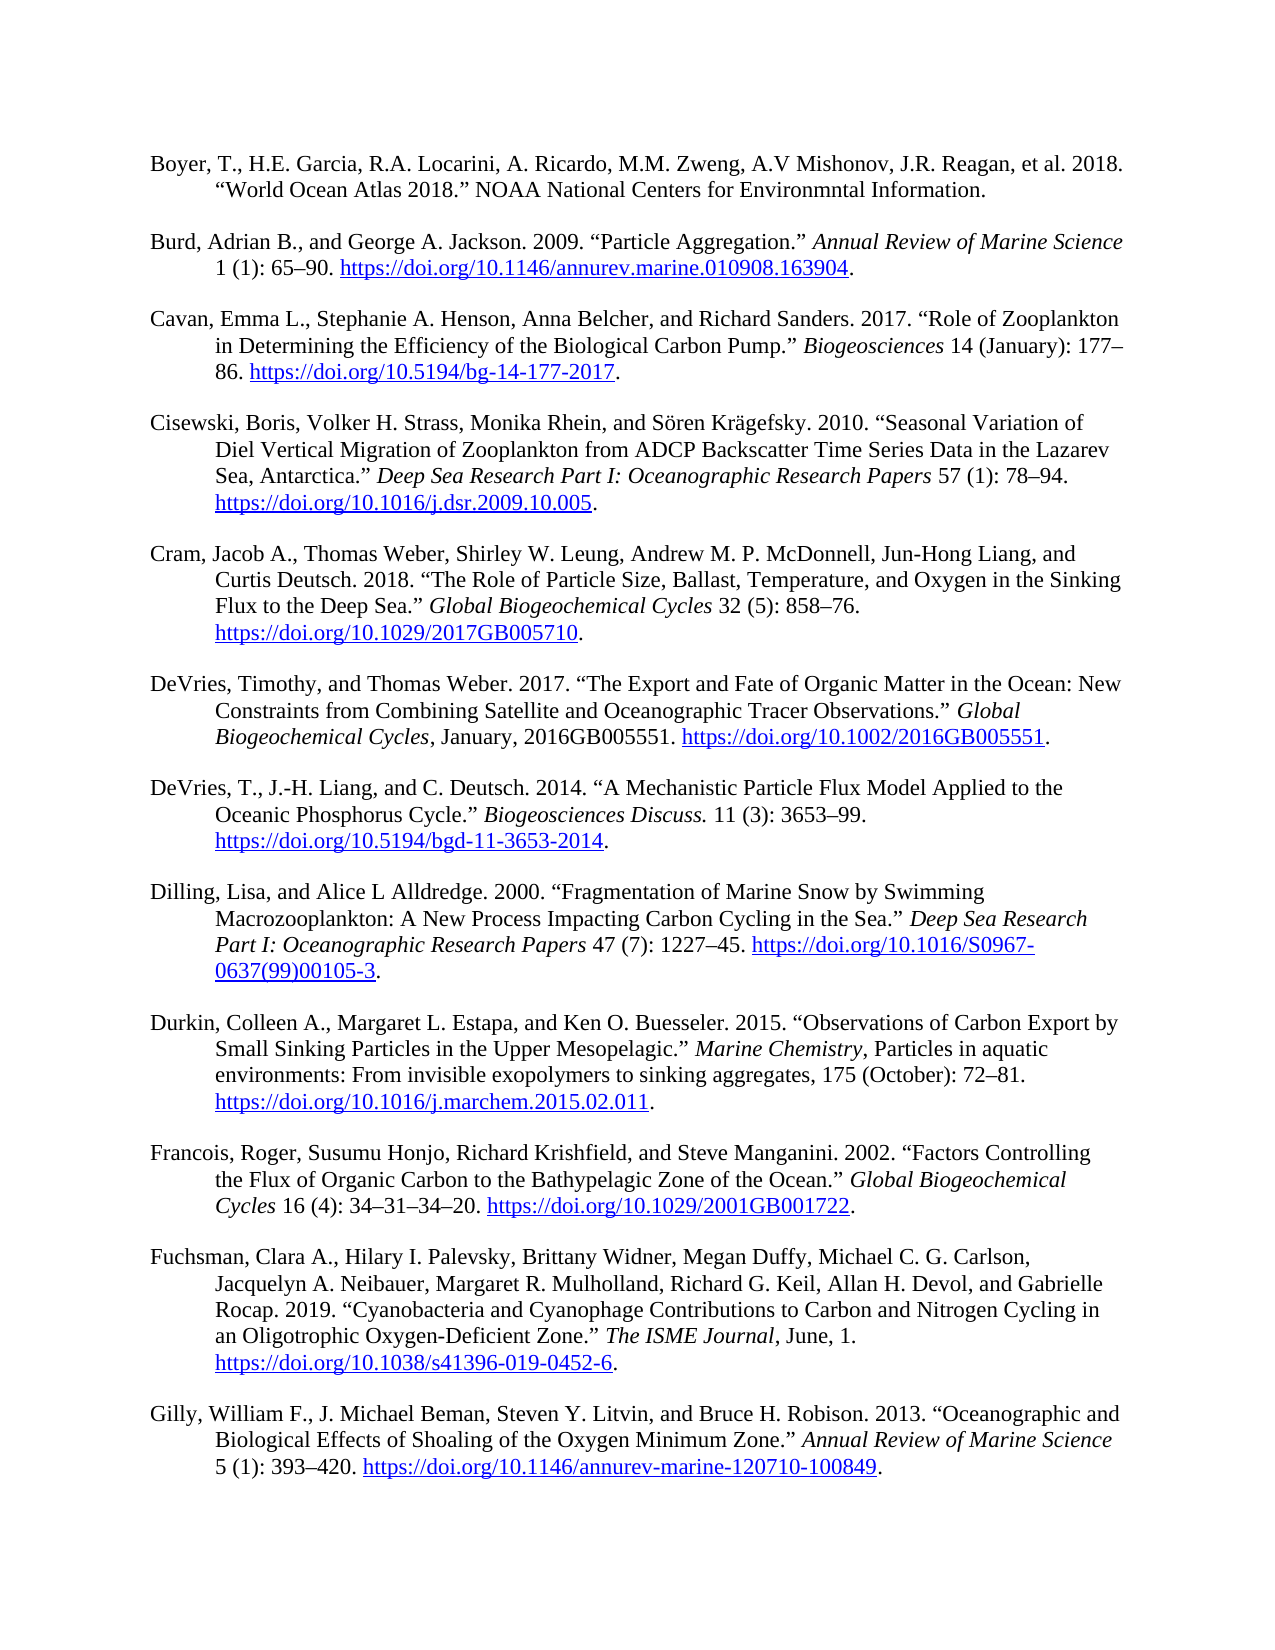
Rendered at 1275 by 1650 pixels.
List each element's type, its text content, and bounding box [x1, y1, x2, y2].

text DeVries, T., J.-H. Liang, and C. Deutsch. 2014. “A Mechanistic Particle Flux Model Applied to the Oceanic Phosphorus Cycle.” Biogeosciences Discuss. 11 (3): 3653–99. https://doi.org/10.5194/bgd-11-3653-2014. [150, 774, 1125, 853]
text Burd, Adrian B., and George A. Jackson. 2009. “Particle Aggregation.” Annual Review of Marine Science 1 (1): 65–90. https://doi.org/10.1146/annurev.marine.010908.163904. [150, 228, 1125, 280]
text Francois, Roger, Susumu Honjo, Richard Krishfield, and Steve Manganini. 2002. “Factors Controlling the Flux of Organic Carbon to the Bathypelagic Zone of the Ocean.” Global Biogeochemical Cycles 16 (4): 34–31–34–20. https://doi.org/10.1029/2001GB001722. [150, 1139, 1125, 1218]
text Fuchsman, Clara A., Hilary I. Palevsky, Brittany Widner, Megan Duffy, Michael C. G. Carlson, Jacquelyn A. Neibauer, Margaret R. Mulholland, Richard G. Keil, Allan H. Devol, and Gabrielle Rocap. 2019. “Cyanobacteria and Cyanophage Contributions to Carbon and Nitrogen Cycling in an Oligotrophic Oxygen-Deficient Zone.” The ISME Journal, June, 1. https://doi.org/10.1038/s41396-019-0452-6. [150, 1243, 1125, 1375]
text DeVries, Timothy, and Thomas Weber. 2017. “The Export and Fate of Organic Matter in the Ocean: New Constraints from Combining Satellite and Oceanographic Tracer Observations.” Global Biogeochemical Cycles, January, 2016GB005551. https://doi.org/10.1002/2016GB005551. [150, 670, 1125, 749]
text Gilly, William F., J. Michael Beman, Steven Y. Litvin, and Bruce H. Robison. 2013. “Oceanographic and Biological Effects of Shoaling of the Oxygen Minimum Zone.” Annual Review of Marine Science 5 (1): 393–420. https://doi.org/10.1146/annurev-marine-120710-100849. [150, 1400, 1125, 1479]
text Durkin, Colleen A., Margaret L. Estapa, and Ken O. Buesseler. 2015. “Observations of Carbon Export by Small Sinking Particles in the Upper Mesopelagic.” Marine Chemistry, Particles in aquatic environments: From invisible exopolymers to sinking aggregates, 175 (October): 72–81. https://doi.org/10.1016/j.marchem.2015.02.011. [150, 1009, 1125, 1114]
text Cisewski, Boris, Volker H. Strass, Monika Rhein, and Sören Krägefsky. 2010. “Seasonal Variation of Diel Vertical Migration of Zooplankton from ADCP Backscatter Time Series Data in the Lazarev Sea, Antarctica.” Deep Sea Research Part I: Oceanographic Research Papers 57 (1): 78–94. https://doi.org/10.1016/j.dsr.2009.10.005. [150, 409, 1125, 515]
text Cram, Jacob A., Thomas Weber, Shirley W. Leung, Andrew M. P. McDonnell, Jun-Hong Liang, and Curtis Deutsch. 2018. “The Role of Particle Size, Ballast, Temperature, and Oxygen in the Sinking Flux to the Deep Sea.” Global Biogeochemical Cycles 32 (5): 858–76. https://doi.org/10.1029/2017GB005710. [150, 540, 1125, 645]
text Dilling, Lisa, and Alice L Alldredge. 2000. “Fragmentation of Marine Snow by Swimming Macrozooplankton: A New Process Impacting Carbon Cycling in the Sea.” Deep Sea Research Part I: Oceanographic Research Papers 47 (7): 1227–45. https://doi.org/10.1016/S0967-0637(99)00105-3. [150, 878, 1125, 984]
text Cavan, Emma L., Stephanie A. Henson, Anna Belcher, and Richard Sanders. 2017. “Role of Zooplankton in Determining the Efficiency of the Biological Carbon Pump.” Biogeosciences 14 (January): 177–86. https://doi.org/10.5194/bg-14-177-2017. [150, 305, 1125, 384]
text Boyer, T., H.E. Garcia, R.A. Locarini, A. Ricardo, M.M. Zweng, A.V Mishonov, J.R. Reagan, et al. 2018. “World Ocean Atlas 2018.” NOAA National Centers for Environmntal Information. [150, 150, 1125, 203]
